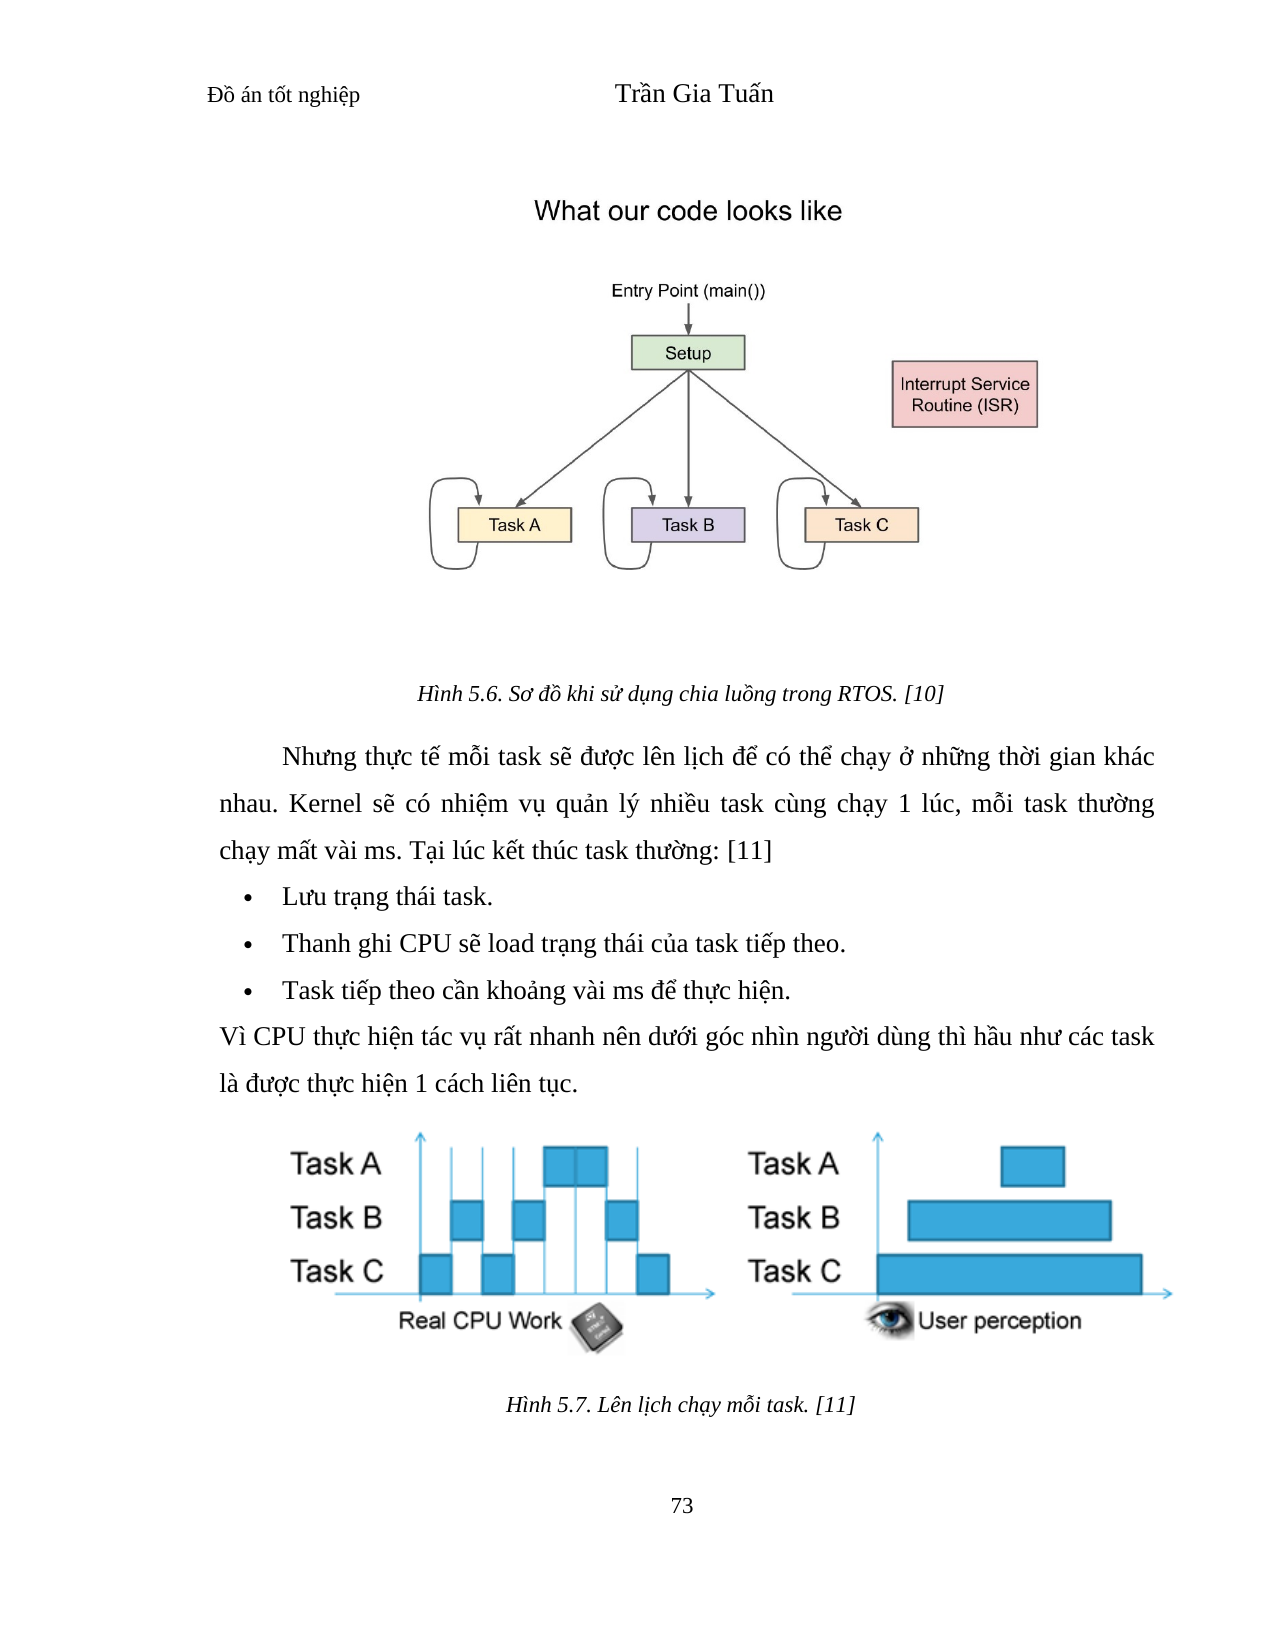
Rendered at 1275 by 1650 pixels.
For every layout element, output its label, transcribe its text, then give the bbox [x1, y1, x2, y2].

text Hình 5.. Lên lịch chạy mỗi task. [207, 1391, 1157, 1417]
list Task tiếp theo cần khoảng vài ms để thực hiện. [244, 974, 1157, 1005]
picture [263, 177, 1113, 655]
list Lưu trạng thái task. [244, 881, 1157, 912]
text Hình 5.. Sơ đồ khi sử dụng chia luồng trong RTOS. [207, 680, 1157, 707]
text Vì CPU thực hiện tác vụ rất nhanh nên dưới góc nhìn người dùng thì hầu như các task là được thực hiện 1 cách liên tục. [219, 1021, 1157, 1098]
picture [219, 1113, 1242, 1366]
text Nhưng thực tế mỗi task sẽ được lên lịch để có thể chạy ở những thời gian khác nhau. Kernel sẽ có nhiệm vụ quản lý nhiều task cùng chạy 1 lúc, mỗi task thường chạy mất vài ms. Tại lúc kết thúc task thường: [219, 741, 1157, 865]
list Thanh ghi CPU sẽ load trạng thái của task tiếp theo. [244, 927, 1157, 958]
